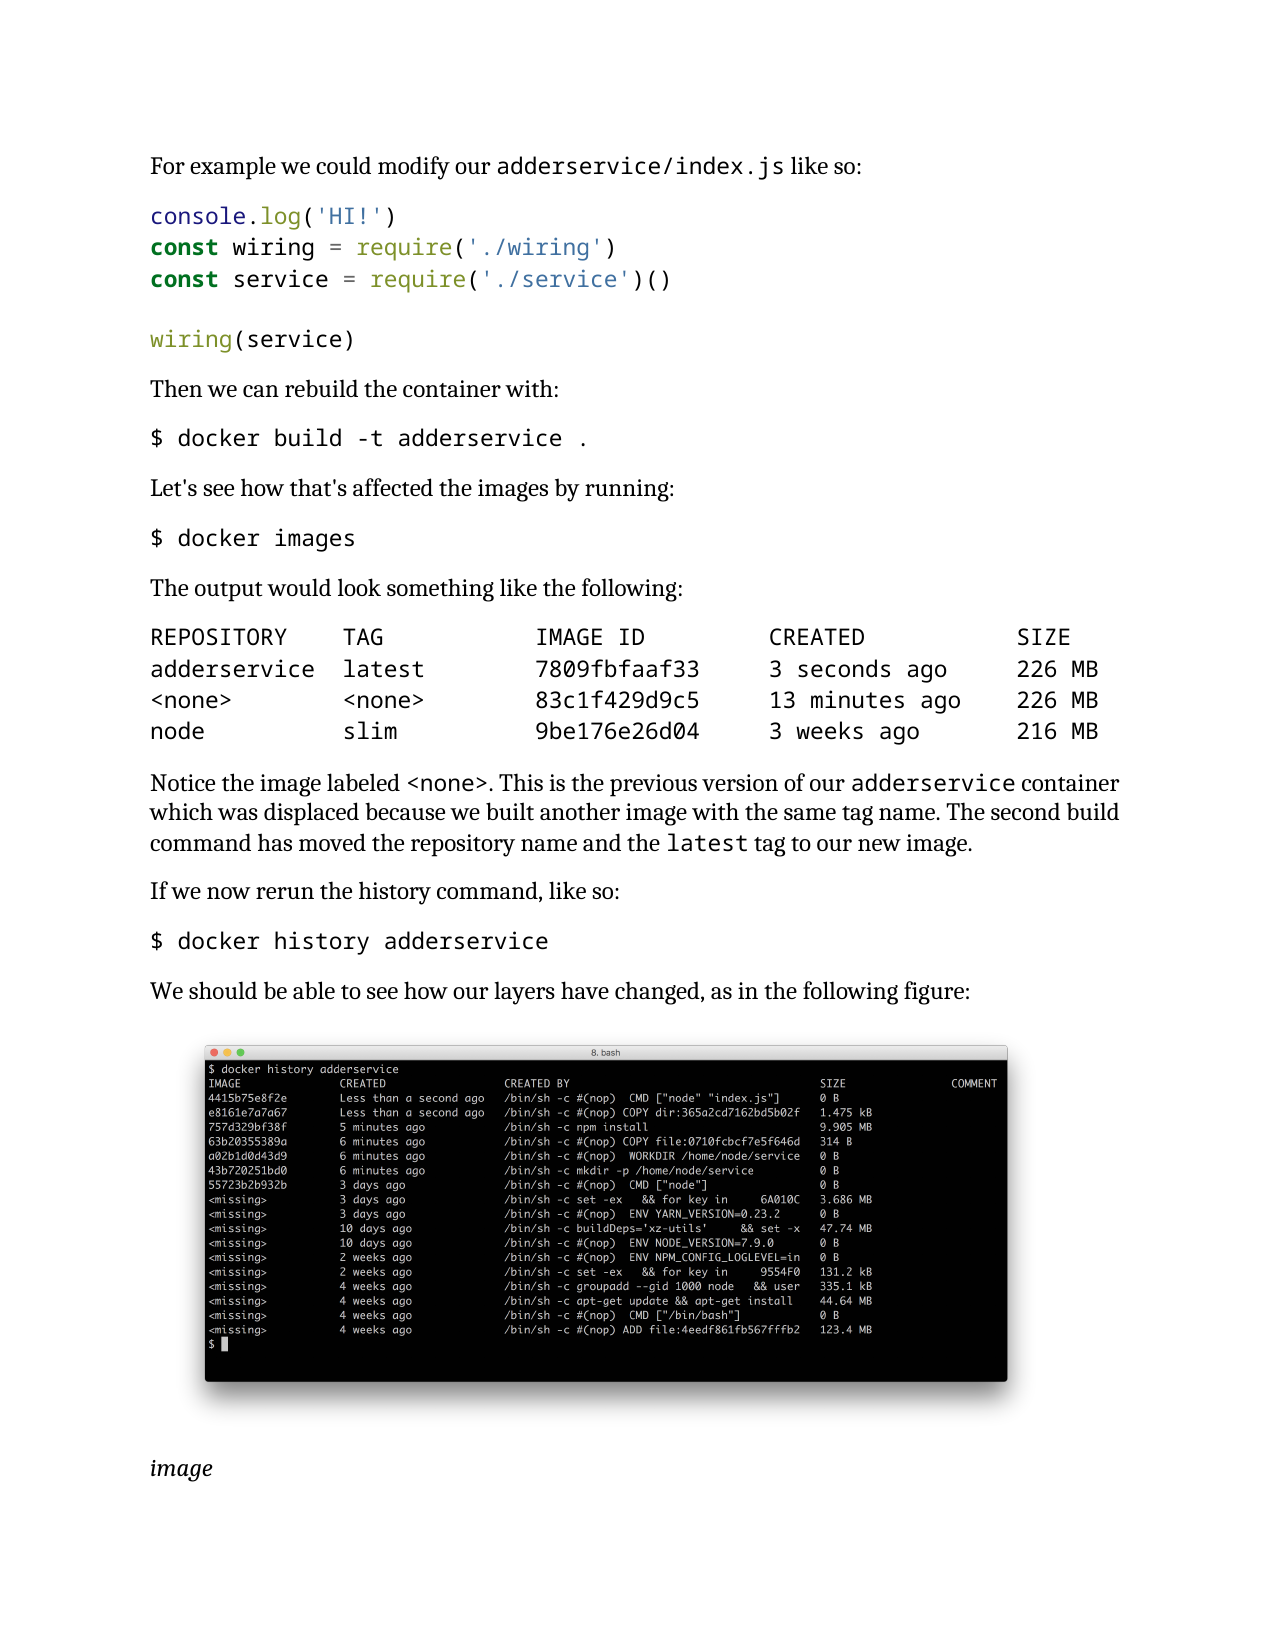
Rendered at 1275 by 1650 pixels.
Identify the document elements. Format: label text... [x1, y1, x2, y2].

text image [150, 1454, 1125, 1483]
text Then we can rebuild the container with: [150, 374, 1125, 403]
text If we now rerun the history command, like so: [150, 877, 1125, 906]
text The output would look something like the following: [150, 574, 1125, 602]
text REPOSITORY TAG IMAGE ID CREATED SIZE adderservice latest 7809fbfaaf33 3 seconds ago 226 MB <none> <none> 83c1f429d9c5 13 minutes ago 226 MB node slim 9be176e26d04 3 weeks ago 216 MB [150, 621, 1125, 746]
picture [168, 1024, 1044, 1434]
text Let's see how that's affected the images by running: [150, 474, 1125, 503]
text We should be able to see how our layers have changed, as in the following figure: [150, 977, 1125, 1005]
text Notice the image labeled <none>. This is the previous version of our adderservice container which was displaced because we built another image with the same tag name. The second build command has moved the repository name and the latest tag to our new image. [150, 767, 1125, 858]
text console.log('HI!') const wiring = require('./wiring') const service = require('./service')() wiring(service) [150, 200, 1125, 354]
text For example we could modify our adderservice/index.js like so: [150, 150, 1125, 181]
text $ docker images [150, 522, 1125, 553]
text $ docker history adderservice [150, 924, 1125, 956]
text $ docker build -t adderservice . [150, 422, 1125, 453]
